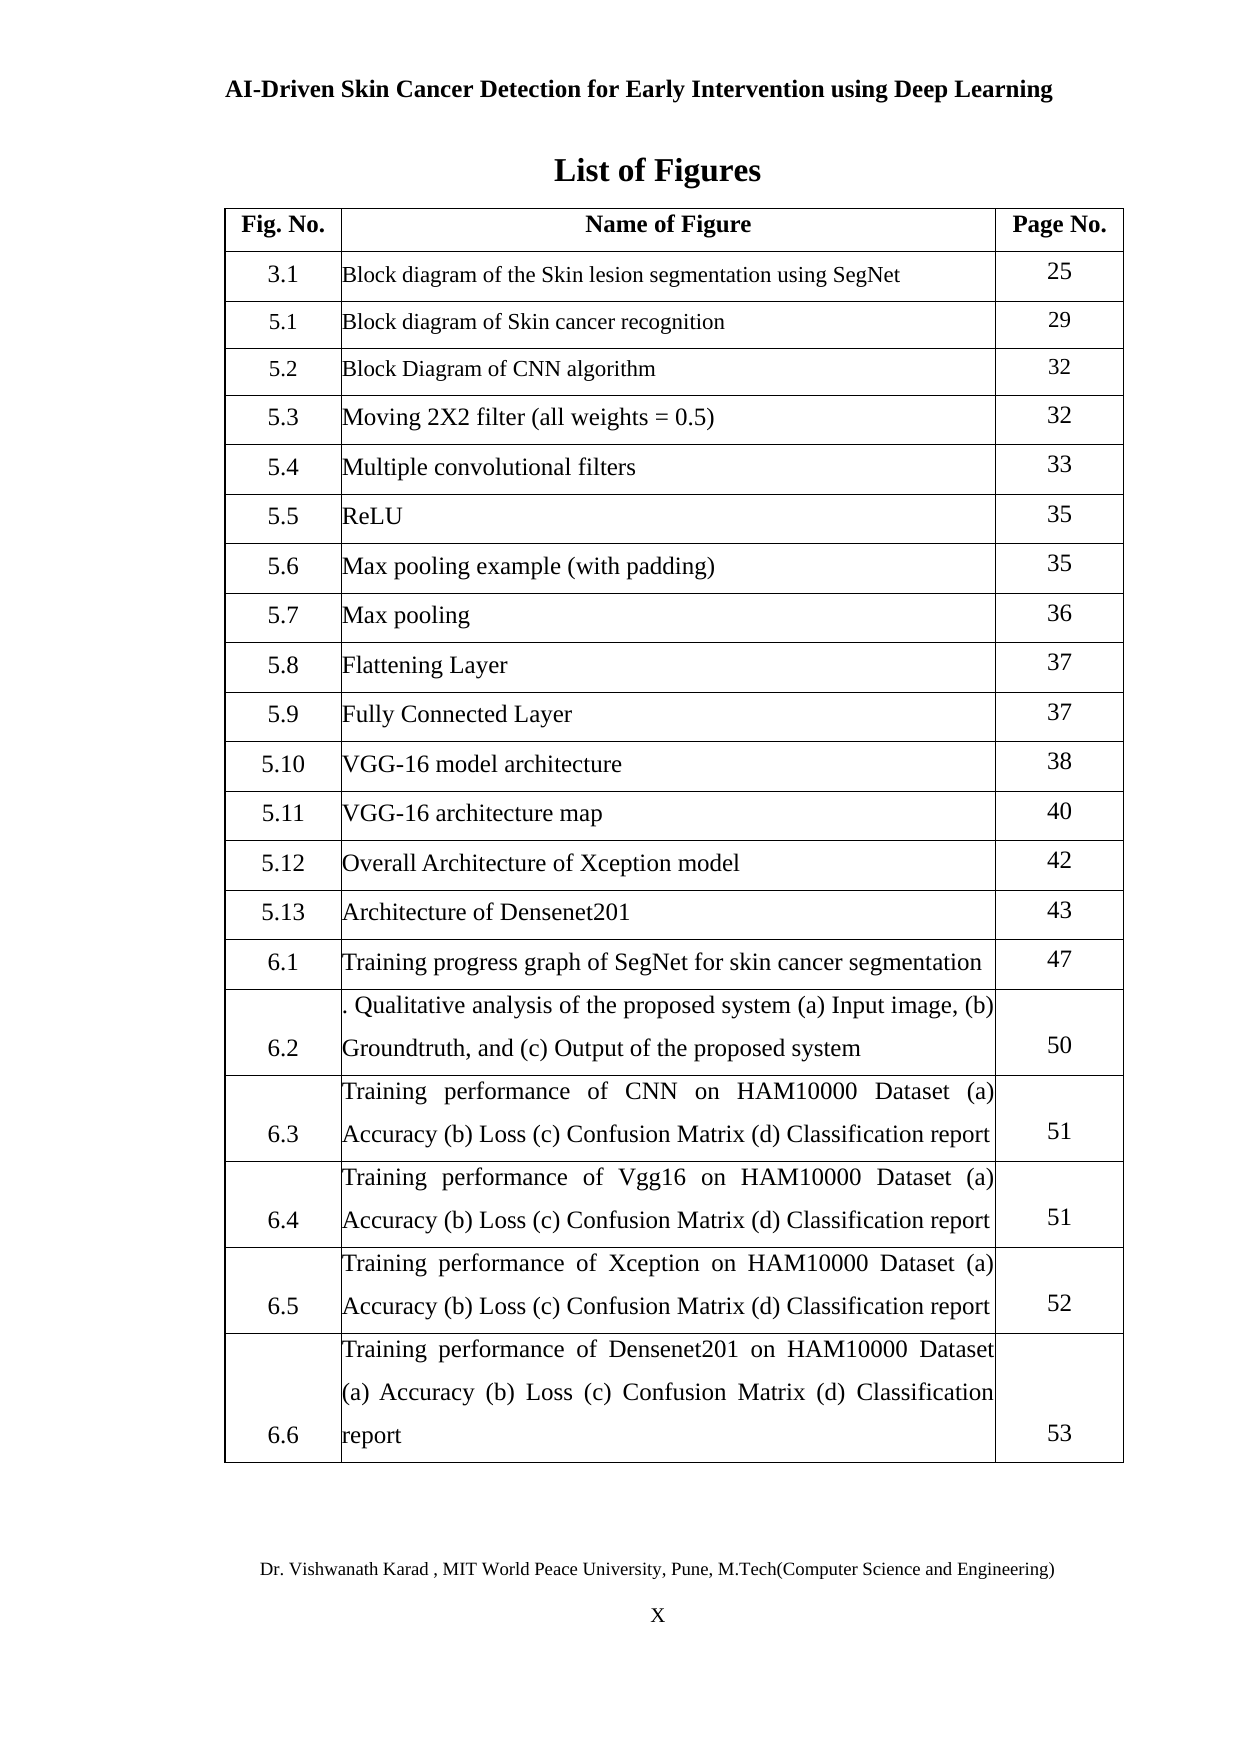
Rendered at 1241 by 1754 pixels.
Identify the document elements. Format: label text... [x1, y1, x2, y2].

table_cell 5.12 [226, 841, 341, 890]
table_cell 6.1 [226, 940, 341, 989]
table_cell 33 [996, 445, 1123, 494]
table_header Page No. [996, 209, 1123, 251]
table_cell Block diagram of Skin cancer recognition [342, 302, 995, 348]
table_cell 29 [996, 302, 1123, 348]
table_cell 6.4 [226, 1162, 341, 1247]
table_cell Max pooling example (with padding) [342, 544, 995, 593]
table_cell 53 [996, 1334, 1123, 1462]
table_cell 6.2 [226, 990, 341, 1075]
table_cell 5.11 [226, 792, 341, 840]
table_cell 37 [996, 693, 1123, 741]
table_cell 42 [996, 841, 1123, 890]
table_cell Training performance of Vgg16 on HAM10000 Dataset (a) Accuracy (b) Loss (c) Confusion Matrix (d) Classification report [342, 1162, 995, 1247]
table_cell 47 [996, 940, 1123, 989]
table_cell Max pooling [342, 594, 995, 642]
table_cell 38 [996, 742, 1123, 791]
table_cell 5.1 [226, 302, 341, 348]
table_cell 35 [996, 495, 1123, 543]
table_cell 37 [996, 643, 1123, 692]
table_cell 5.6 [226, 544, 341, 593]
table_cell Fully Connected Layer [342, 693, 995, 741]
table_cell 5.7 [226, 594, 341, 642]
table_cell 40 [996, 792, 1123, 840]
table_cell Block diagram of the Skin lesion segmentation using SegNet [342, 252, 995, 301]
table_cell 5.13 [226, 891, 341, 939]
table_cell Moving 2X2 filter (all weights = 0.5) [342, 396, 995, 444]
table_cell 6.6 [226, 1334, 341, 1462]
table_cell 25 [996, 252, 1123, 301]
table_cell Architecture of Densenet201 [342, 891, 995, 939]
table_cell 32 [996, 396, 1123, 444]
table_cell 5.10 [226, 742, 341, 791]
table_cell 5.9 [226, 693, 341, 741]
table_cell 5.5 [226, 495, 341, 543]
table_cell 6.5 [226, 1248, 341, 1333]
table_cell 50 [996, 990, 1123, 1075]
text List of Figures [225, 150, 1090, 188]
table_cell VGG-16 architecture map [342, 792, 995, 840]
table_cell Block Diagram of CNN algorithm [342, 349, 995, 395]
table_cell 32 [996, 349, 1123, 395]
table_cell 5.4 [226, 445, 341, 494]
table_cell 51 [996, 1076, 1123, 1161]
table_cell Multiple convolutional filters [342, 445, 995, 494]
table_cell ReLU [342, 495, 995, 543]
table_cell Overall Architecture of Xception model [342, 841, 995, 890]
table_cell 43 [996, 891, 1123, 939]
table_cell VGG-16 model architecture [342, 742, 995, 791]
table_header Name of Figure [342, 209, 995, 251]
table_cell 5.8 [226, 643, 341, 692]
table_cell 35 [996, 544, 1123, 593]
table_cell Flattening Layer [342, 643, 995, 692]
table_cell . Qualitative analysis of the proposed system (a) Input image, (b) Groundtruth, and (c) Output of the proposed system [342, 990, 995, 1075]
table_cell Training performance of CNN on HAM10000 Dataset (a) Accuracy (b) Loss (c) Confusion Matrix (d) Classification report [342, 1076, 995, 1161]
table_cell Training performance of Xception on HAM10000 Dataset (a) Accuracy (b) Loss (c) Confusion Matrix (d) Classification report [342, 1248, 995, 1333]
table_cell 6.3 [226, 1076, 341, 1161]
table_cell 3.1 [226, 252, 341, 301]
table_cell 5.2 [226, 349, 341, 395]
table_header Fig. No. [226, 209, 341, 251]
table_cell Training performance of Densenet201 on HAM10000 Dataset (a) Accuracy (b) Loss (c) Confusion Matrix (d) Classification report [342, 1334, 995, 1462]
table_cell 51 [996, 1162, 1123, 1247]
table_cell 5.3 [226, 396, 341, 444]
table_cell 36 [996, 594, 1123, 642]
table_cell 52 [996, 1248, 1123, 1333]
table_cell Training progress graph of SegNet for skin cancer segmentation [342, 940, 995, 989]
